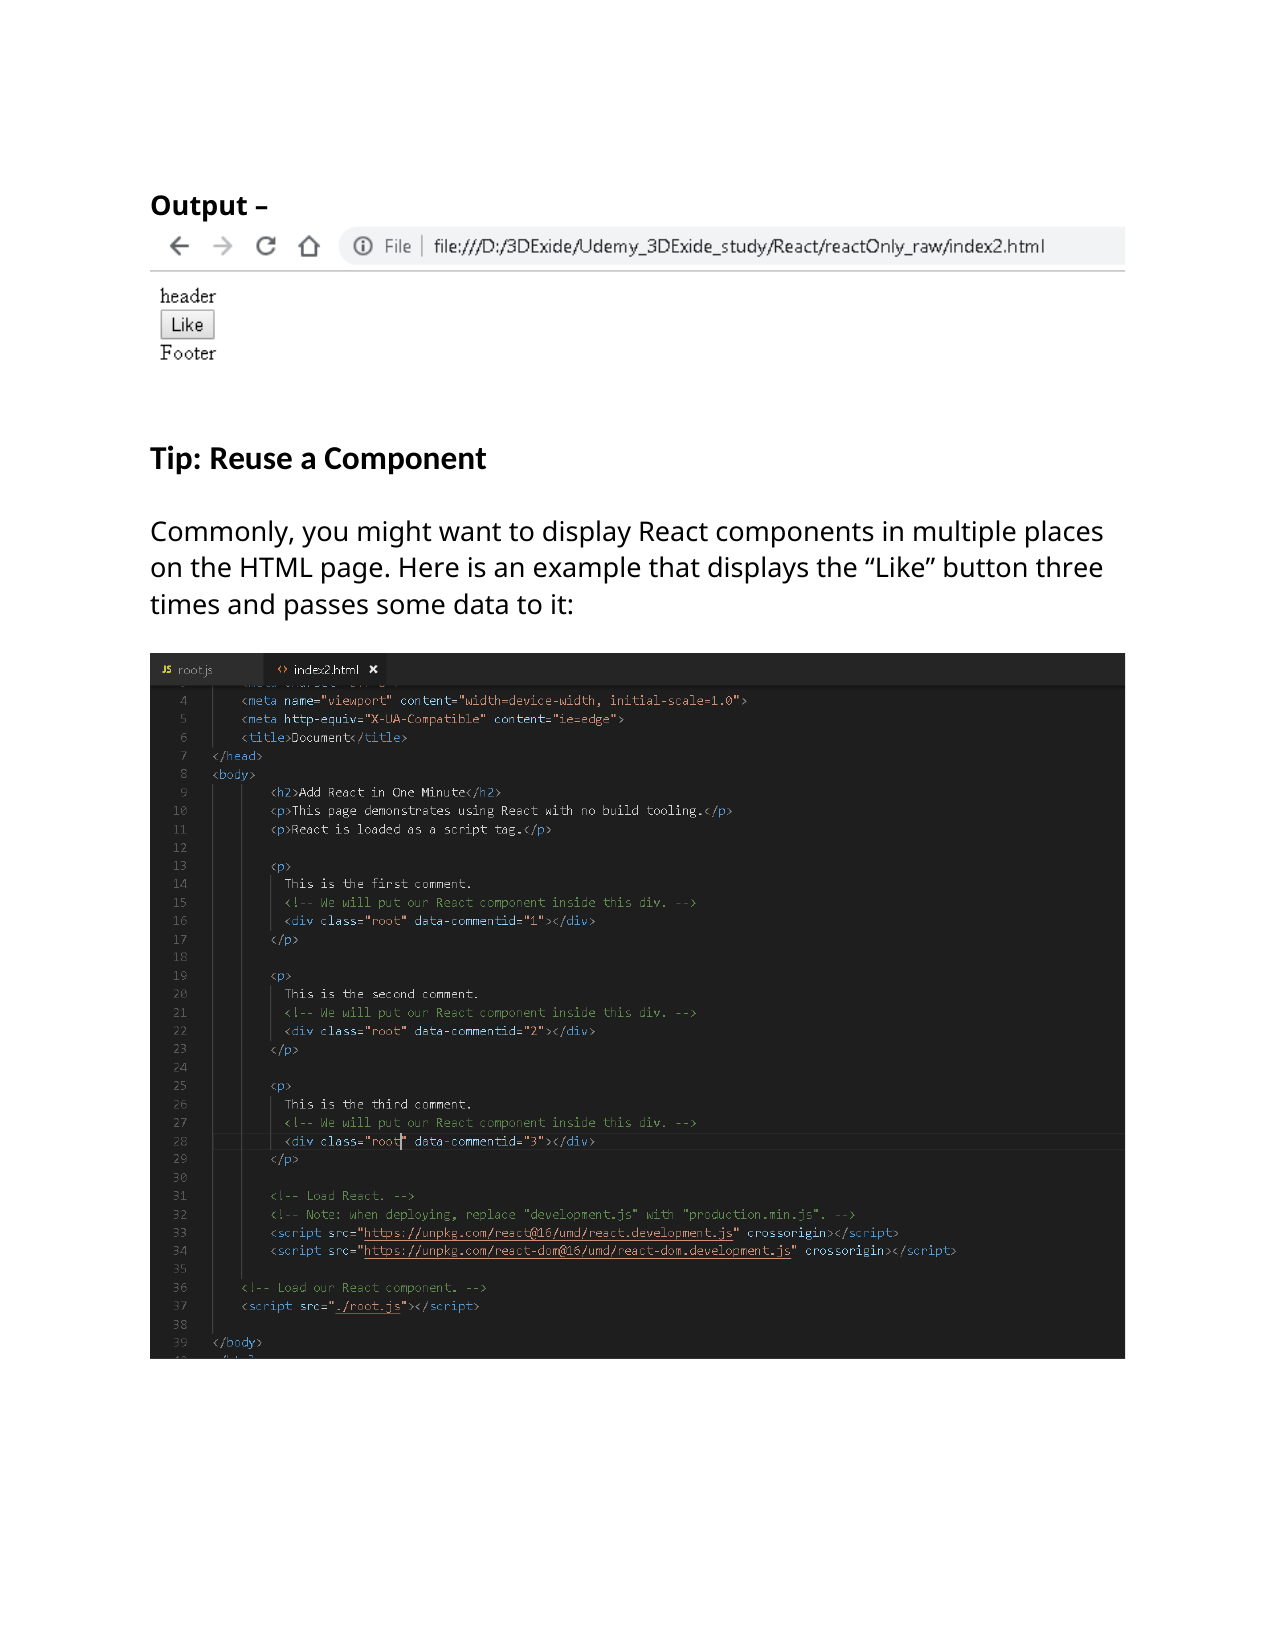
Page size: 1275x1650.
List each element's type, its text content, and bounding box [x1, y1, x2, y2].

picture [150, 223, 1125, 437]
text Output – [150, 187, 1125, 223]
text Tip: Reuse a Component [150, 437, 1125, 477]
text Commonly, you might want to display React components in multiple places on the HTML page. Here is an example that displays the “Like” button three times and passes some data to it: [150, 512, 1125, 623]
picture [150, 653, 1125, 1359]
